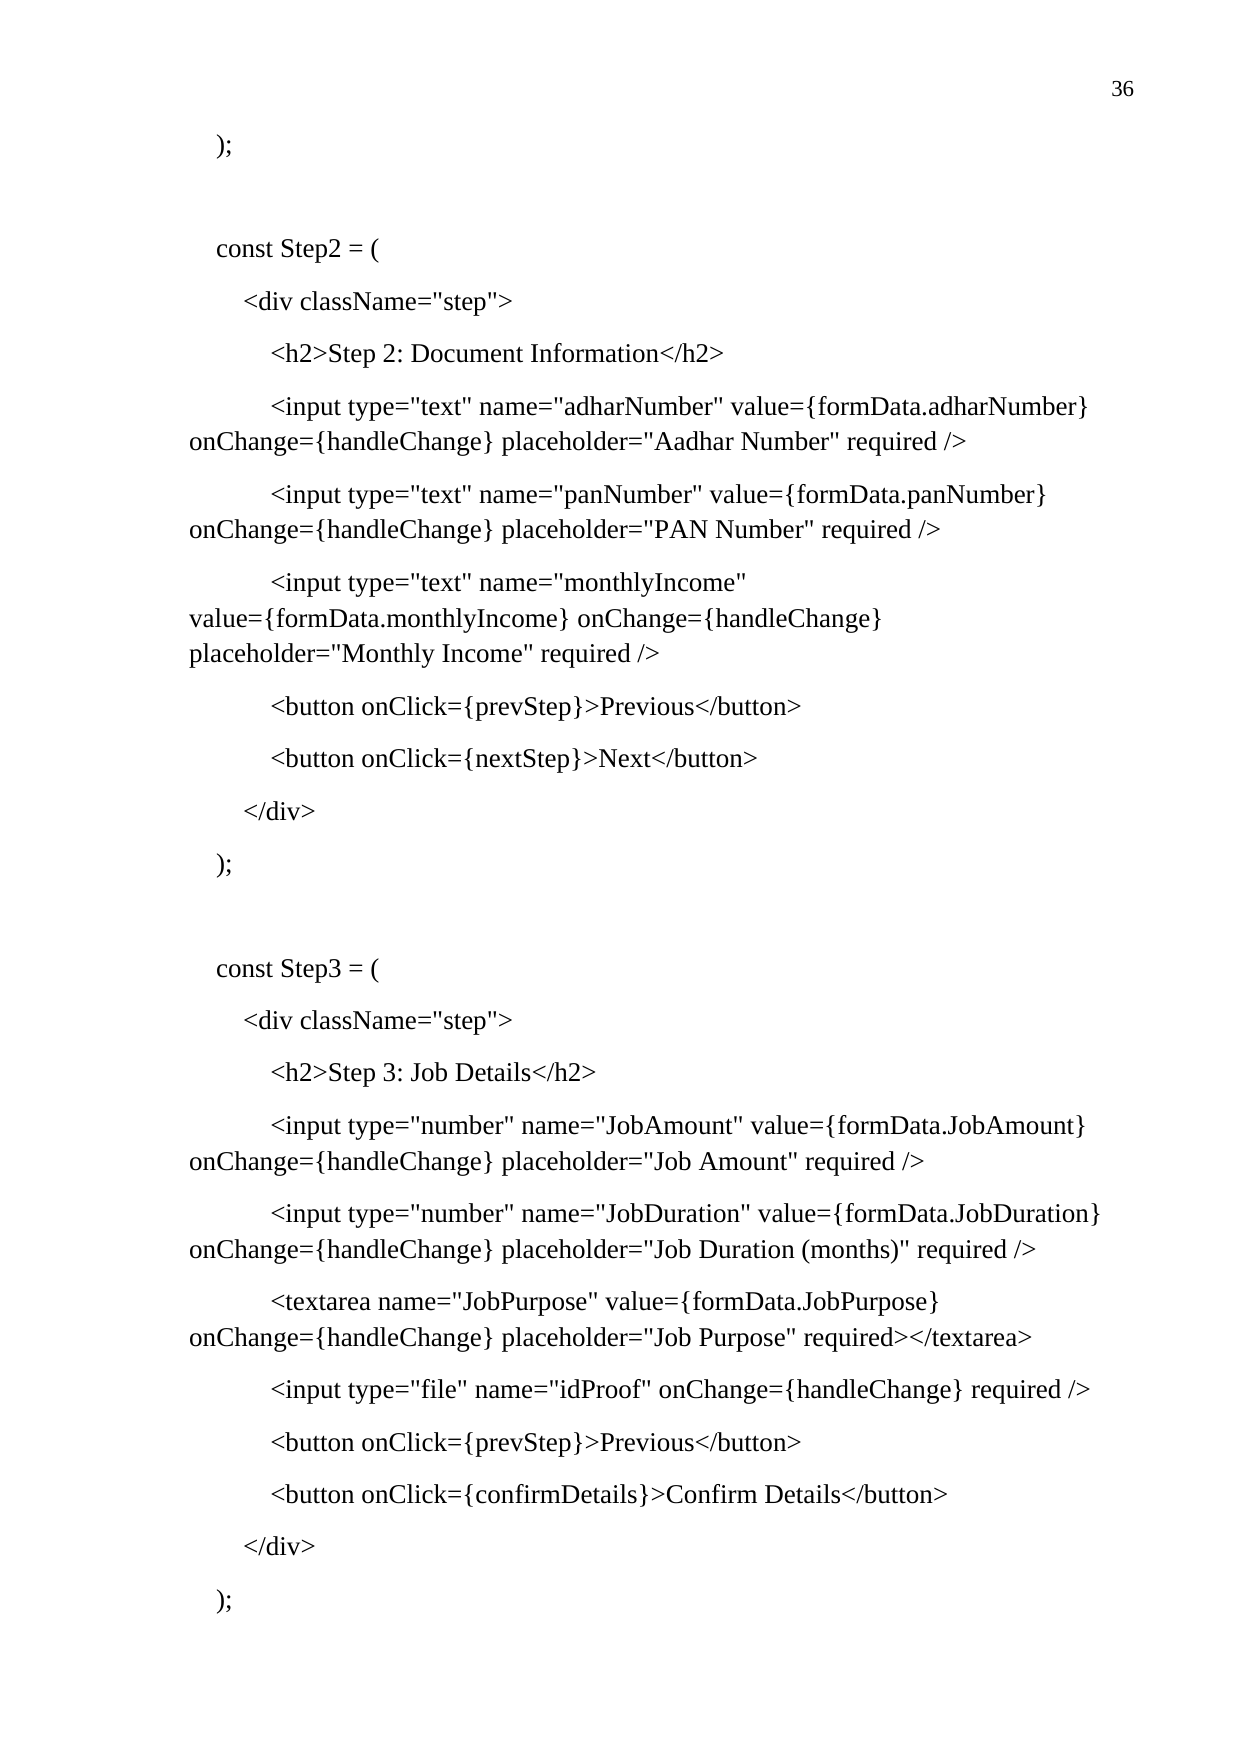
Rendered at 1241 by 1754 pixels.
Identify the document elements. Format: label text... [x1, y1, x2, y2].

text <button onClick={prevStep}>Previous</button> [189, 690, 1134, 721]
text <div className="step"> [189, 1004, 1134, 1035]
text <input type="text" name="monthlyIncome" value={formData.monthlyIncome} onChange={handleChange} placeholder="Monthly Income" required /> [189, 566, 1134, 668]
text <h2>Step 2: Document Information</h2> [189, 337, 1134, 368]
text const Step2 = ( [189, 232, 1134, 264]
text ); [189, 128, 1134, 159]
text <h2>Step 3: Job Details</h2> [189, 1057, 1134, 1088]
text <input type="file" name="idProof" onChange={handleChange} required /> [189, 1373, 1134, 1404]
text <input type="number" name="JobDuration" value={formData.JobDuration} onChange={handleChange} placeholder="Job Duration (months)" required /> [189, 1197, 1134, 1264]
text <input type="text" name="panNumber" value={formData.panNumber} onChange={handleChange} placeholder="PAN Number" required /> [189, 478, 1134, 545]
text </div> [189, 794, 1134, 826]
text const Step3 = ( [189, 952, 1134, 983]
text ); [189, 1583, 1134, 1614]
text <textarea name="JobPurpose" value={formData.JobPurpose} onChange={handleChange} placeholder="Job Purpose" required></textarea> [189, 1285, 1134, 1352]
text ); [189, 847, 1134, 878]
text <div className="step"> [189, 285, 1134, 316]
text <button onClick={confirmDetails}>Confirm Details</button> [189, 1478, 1134, 1509]
text <input type="number" name="JobAmount" value={formData.JobAmount} onChange={handleChange} placeholder="Job Amount" required /> [189, 1109, 1134, 1176]
text </div> [189, 1531, 1134, 1562]
text <input type="text" name="adharNumber" value={formData.adharNumber} onChange={handleChange} placeholder="Aadhar Number" required /> [189, 390, 1134, 457]
text <button onClick={prevStep}>Previous</button> [189, 1426, 1134, 1457]
text <button onClick={nextStep}>Next</button> [189, 742, 1134, 773]
